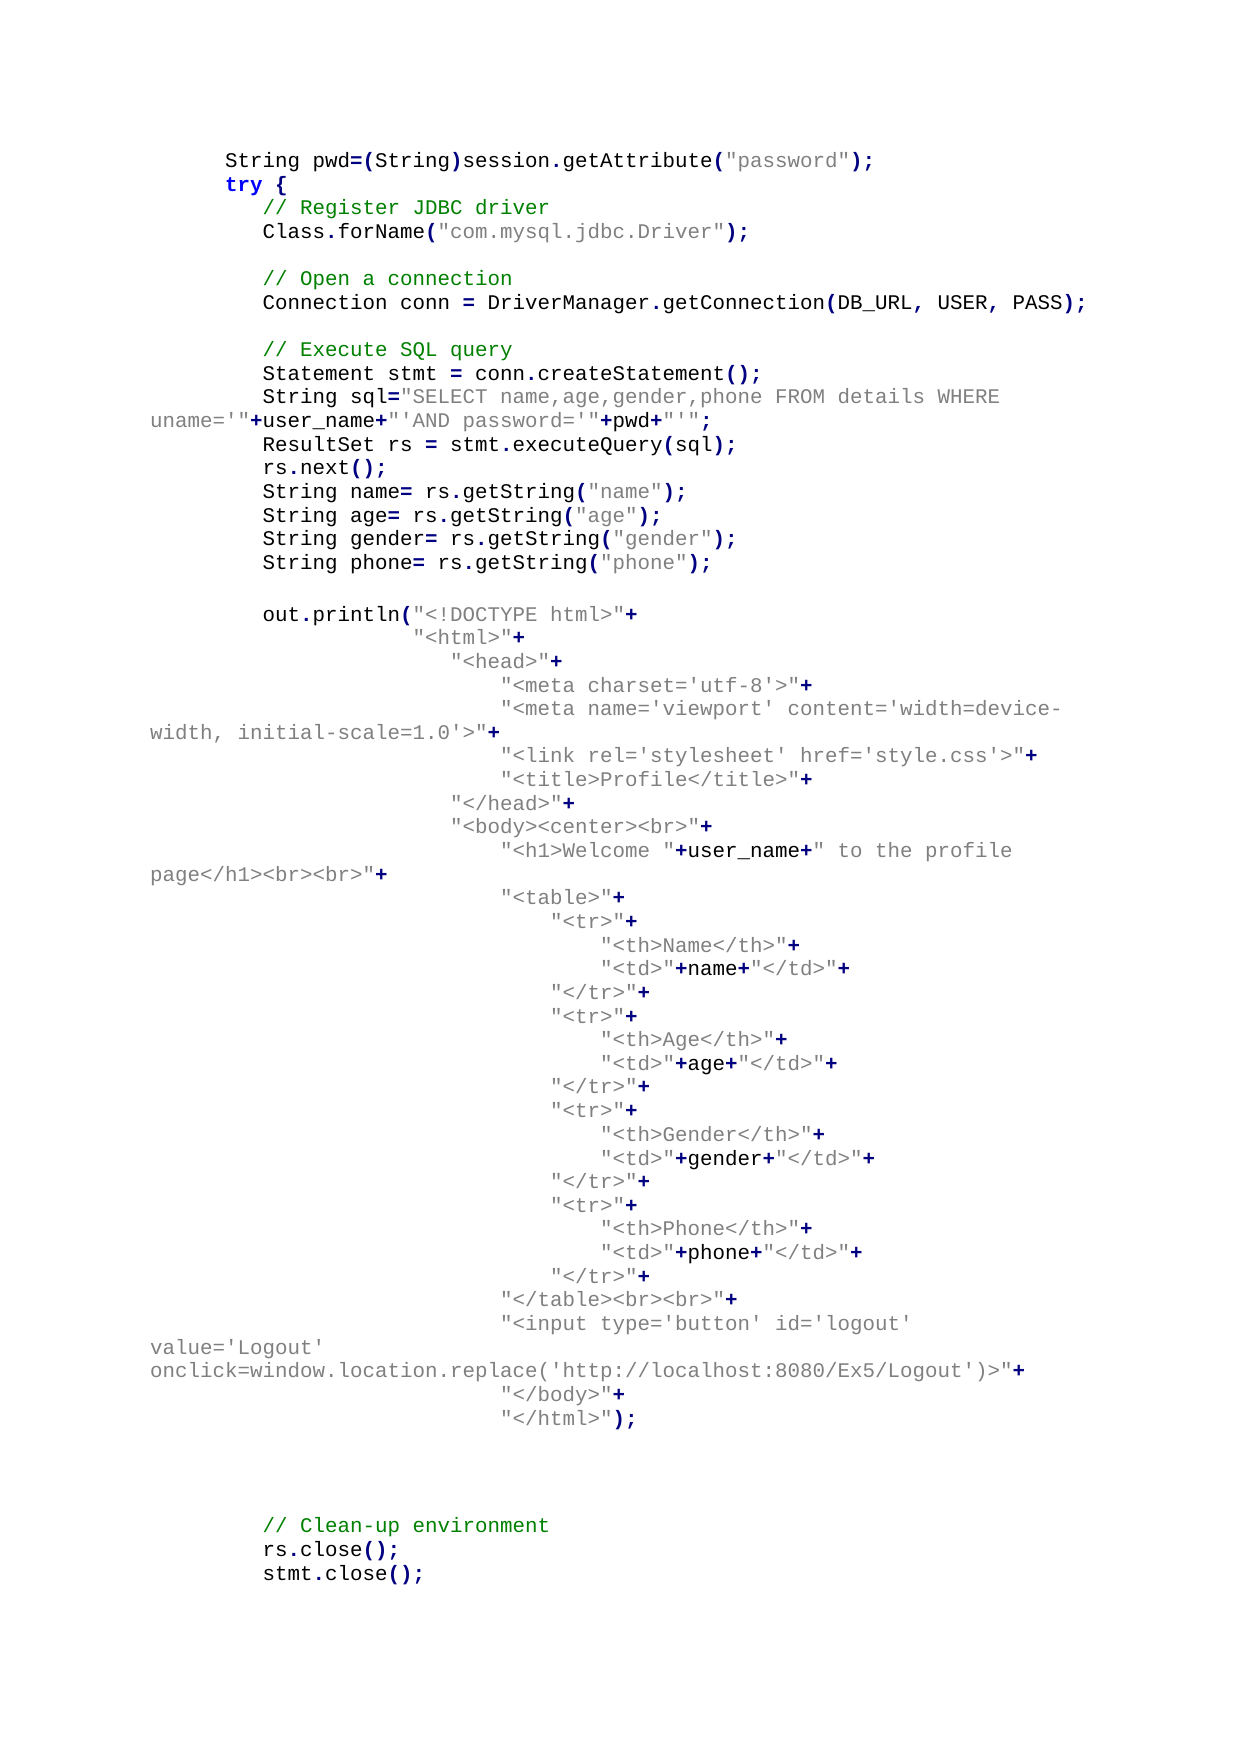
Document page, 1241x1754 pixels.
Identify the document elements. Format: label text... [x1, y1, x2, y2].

text "<html>"+ [150, 627, 1090, 651]
text stmt.close(); [150, 1563, 1090, 1586]
text "<body><center><br>"+ [150, 816, 1090, 840]
text ResultSet rs = stmt.executeQuery(sql); [150, 434, 1090, 457]
text out.println("<!DOCTYPE html>"+ [150, 604, 1090, 627]
text "</tr>"+ [150, 1077, 1090, 1100]
text "<meta name='viewport' content='width=device-width, initial-scale=1.0'>"+ [150, 698, 1090, 746]
text "<head>"+ [150, 651, 1090, 674]
text // Execute SQL query [150, 339, 1090, 363]
text "<link rel='stylesheet' href='style.css'>"+ [150, 746, 1090, 769]
text Connection conn = DriverManager.getConnection(DB_URL, USER, PASS); [150, 292, 1090, 316]
text "<td>"+name+"</td>"+ [150, 958, 1090, 982]
text Statement stmt = conn.createStatement(); [150, 363, 1090, 386]
text rs.close(); [150, 1539, 1090, 1563]
text "</body>"+ [150, 1384, 1090, 1408]
text rs.next(); [150, 457, 1090, 481]
text // Open a connection [150, 268, 1090, 292]
text "<th>Name</th>"+ [150, 935, 1090, 958]
text "<td>"+phone+"</td>"+ [150, 1242, 1090, 1266]
text String age= rs.getString("age"); [150, 505, 1090, 528]
text "<th>Phone</th>"+ [150, 1218, 1090, 1242]
text "<input type='button' id='logout' value='Logout' onclick=window.location.replace('http://localhost:8080/Ex5/Logout')>"+ [150, 1313, 1090, 1384]
text "</head>"+ [150, 793, 1090, 816]
text "<h1>Welcome "+user_name+" to the profile page</h1><br><br>"+ [150, 840, 1090, 887]
text "</table><br><br>"+ [150, 1289, 1090, 1313]
text Class.forName("com.mysql.jdbc.Driver"); [150, 221, 1090, 244]
text // Register JDBC driver [150, 197, 1090, 221]
text "</tr>"+ [150, 982, 1090, 1006]
text String phone= rs.getString("phone"); [150, 552, 1090, 576]
text String sql="SELECT name,age,gender,phone FROM details WHERE uname='"+user_name+"'AND password='"+pwd+"'"; [150, 386, 1090, 434]
text "<td>"+gender+"</td>"+ [150, 1147, 1090, 1171]
text "<title>Profile</title>"+ [150, 769, 1090, 793]
text "<meta charset='utf-8'>"+ [150, 674, 1090, 698]
text String name= rs.getString("name"); [150, 481, 1090, 505]
text // Clean-up environment [150, 1515, 1090, 1539]
text "<table>"+ [150, 887, 1090, 911]
text "</html>"); [150, 1408, 1090, 1431]
text try { [150, 174, 1090, 197]
text String pwd=(String)session.getAttribute("password"); [150, 150, 1090, 174]
text "<tr>"+ [150, 911, 1090, 935]
text "<tr>"+ [150, 1100, 1090, 1124]
text "<td>"+age+"</td>"+ [150, 1053, 1090, 1077]
text "</tr>"+ [150, 1171, 1090, 1195]
text "<th>Age</th>"+ [150, 1029, 1090, 1053]
text "</tr>"+ [150, 1266, 1090, 1289]
text "<tr>"+ [150, 1006, 1090, 1029]
text String gender= rs.getString("gender"); [150, 528, 1090, 552]
text "<th>Gender</th>"+ [150, 1124, 1090, 1147]
text "<tr>"+ [150, 1195, 1090, 1218]
